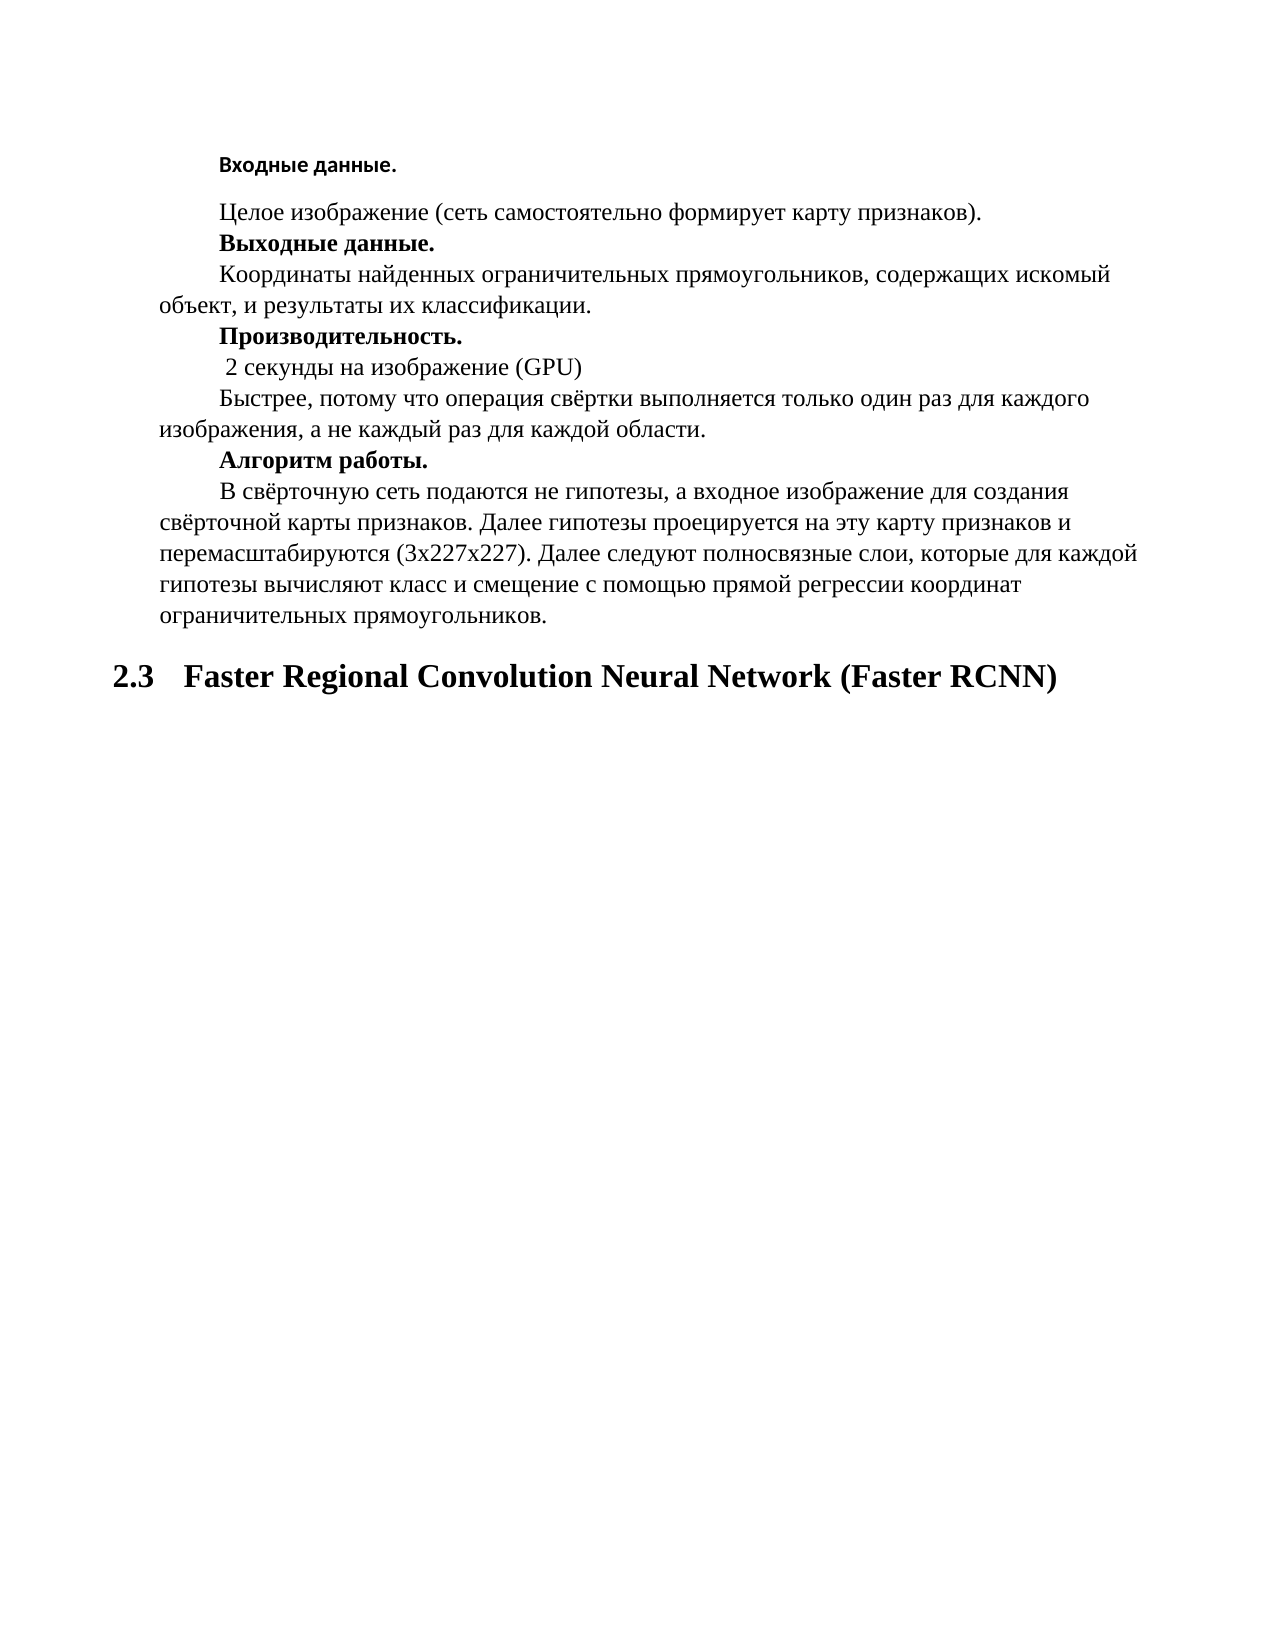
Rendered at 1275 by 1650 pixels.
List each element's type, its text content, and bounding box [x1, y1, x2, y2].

list Целое изображение (сеть самостоятельно формирует карту признаков). [159, 197, 1162, 226]
list Выходные данные. [159, 228, 1162, 257]
subtitle 2.3 Faster Regional Convolution Neural Network (Faster RCNN) [112, 656, 1162, 695]
list Алгоритм работы. [159, 445, 1162, 474]
list Координаты найденных ограничительных прямоугольников, содержащих искомый объект, и результаты их классификации. [159, 259, 1162, 319]
list В свёрточную сеть подаются не гипотезы, а входное изображение для создания свёрточной карты признаков. Далее гипотезы проецируется на эту карту признаков и перемасштабируются (3x227x227). Далее следуют полносвязные слои, которые для каждой гипотезы вычисляют класс и смещение с помощью прямой регрессии координат ограничительных прямоугольников. [159, 476, 1162, 629]
text Входные данные. [144, 150, 1162, 178]
list Производительность. [159, 321, 1162, 350]
list 2 секунды на изображение (GPU) [159, 352, 1162, 381]
list Быстрее, потому что операция свёртки выполняется только один раз для каждого изображения, а не каждый раз для каждой области. [159, 383, 1162, 443]
